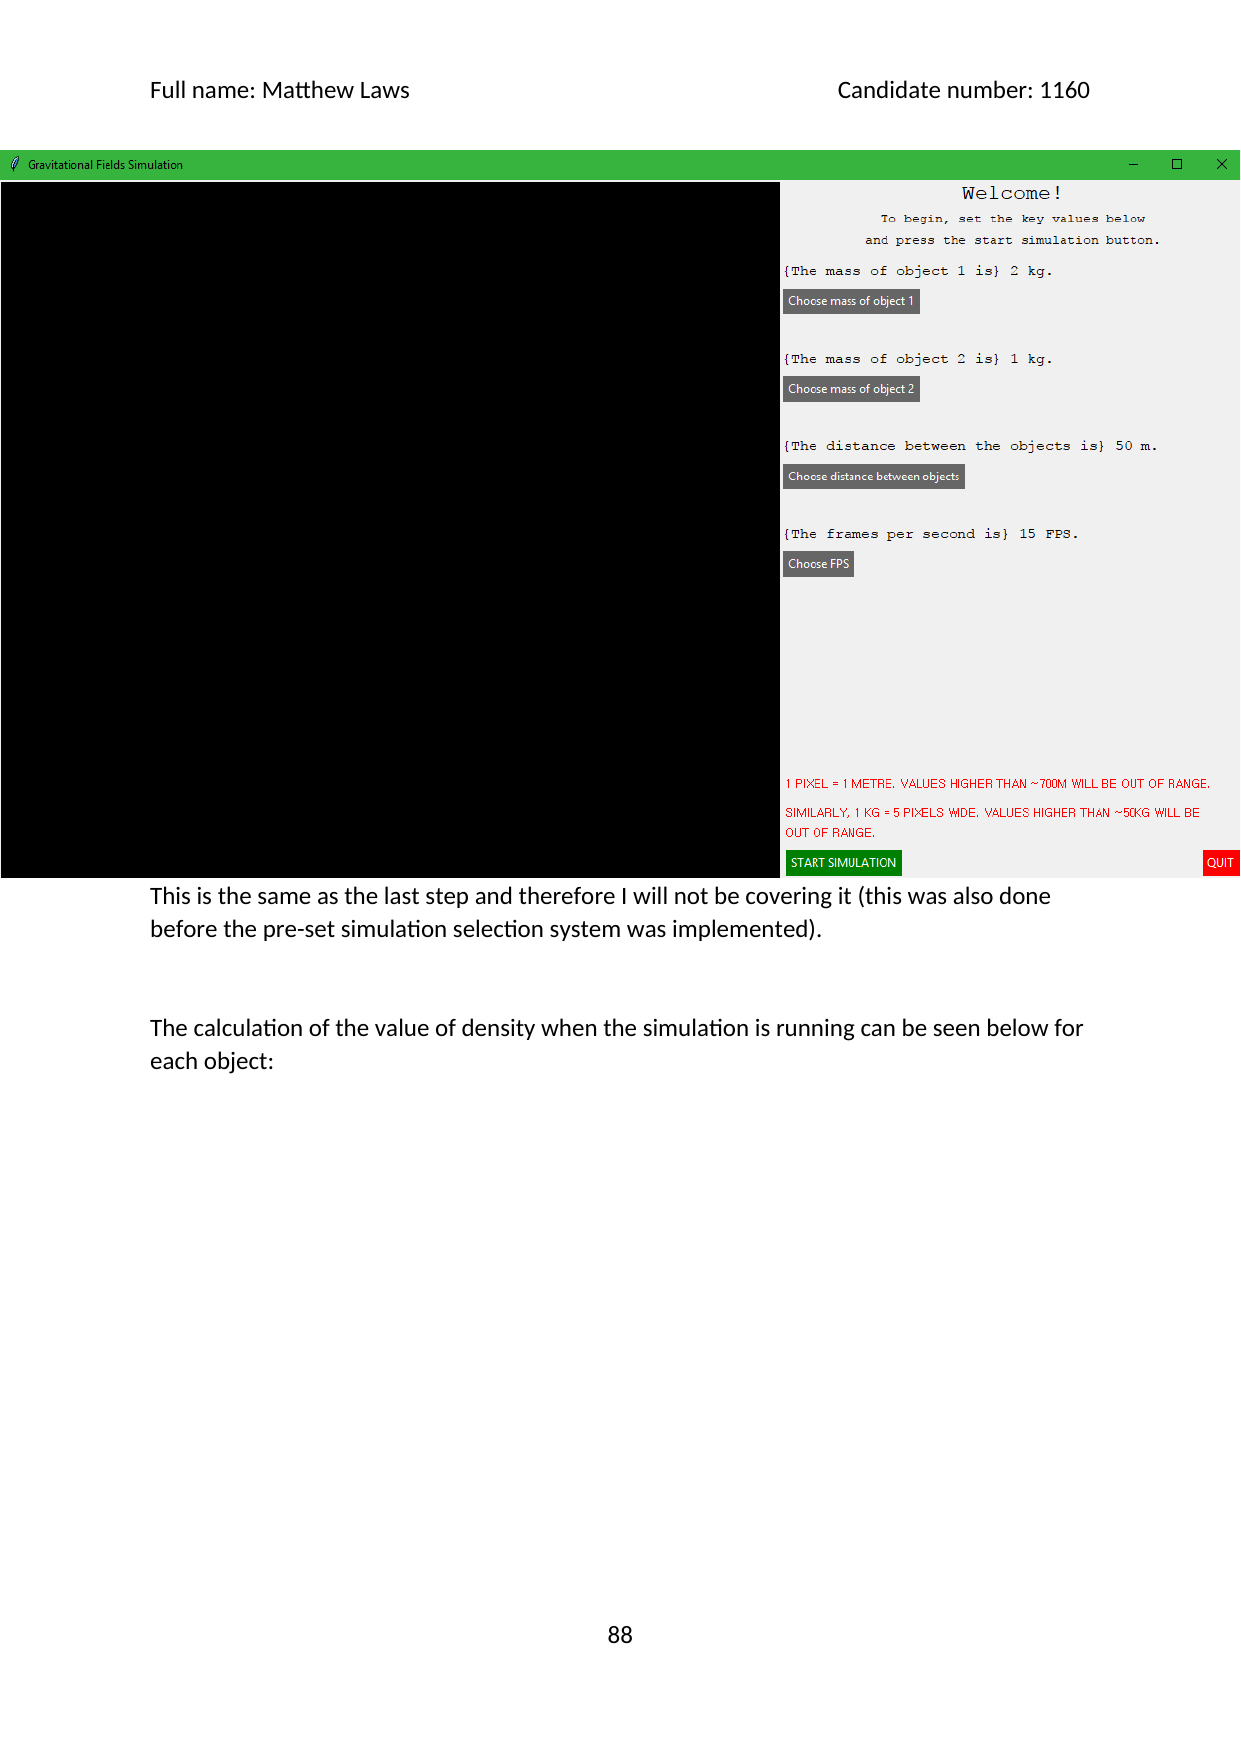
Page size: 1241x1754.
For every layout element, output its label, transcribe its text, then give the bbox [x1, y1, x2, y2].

text This is the same as the last step and therefore I will not be covering it (this was also done before the pre-set simulation selection system was implemented). [150, 878, 1090, 944]
picture [0, 150, 1241, 878]
text The calculation of the value of density when the simulation is running can be seen below for each object: [150, 1012, 1090, 1076]
